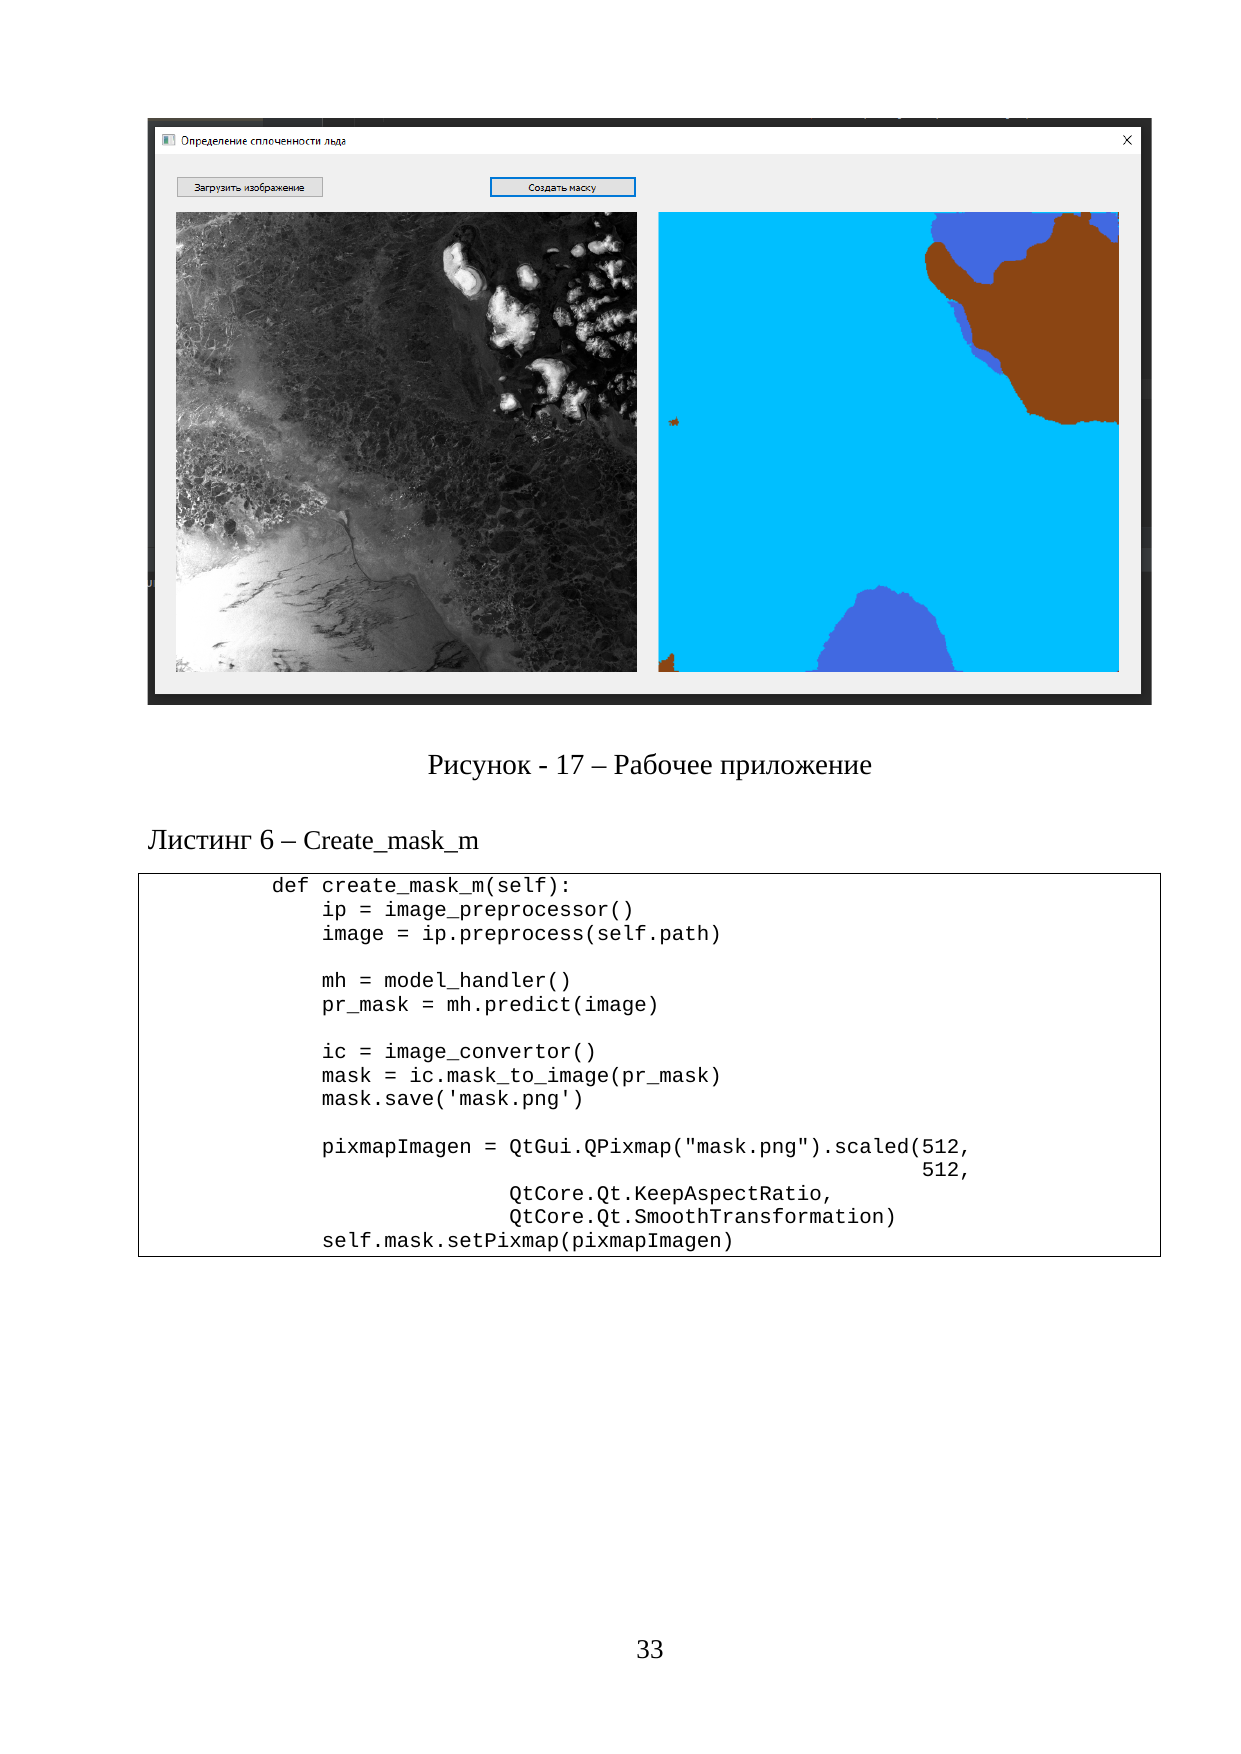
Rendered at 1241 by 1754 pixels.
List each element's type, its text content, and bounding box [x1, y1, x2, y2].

text QtCore.Qt.SmoothTransformation) [148, 1207, 1152, 1227]
text ic = image_convertor() [148, 1041, 1152, 1065]
text Рисунок - 17 – Рабочее приложение [148, 747, 1152, 780]
text def create_mask_m(self): [139, 874, 1160, 899]
text mask = ic.mask_to_image(pr_mask) [148, 1065, 1152, 1088]
text pixmapImagen = QtGui.QPixmap("mask.png").scaled(512, [148, 1136, 1152, 1159]
text mask.save('mask.png') [148, 1088, 1152, 1112]
picture [147, 118, 1152, 705]
text Листинг 6 – Create_mask_m [148, 822, 1152, 856]
text QtCore.Qt.KeepAspectRatio, [148, 1183, 1152, 1207]
text self.mask.setPixmap(pixmapImagen) [139, 1227, 1160, 1256]
text ip = image_preprocessor() [148, 899, 1152, 923]
text pr_mask = mh.predict(image) [148, 994, 1152, 1017]
text mh = model_handler() [148, 970, 1152, 994]
text 512, [148, 1159, 1152, 1183]
text image = ip.preprocess(self.path) [148, 923, 1152, 946]
